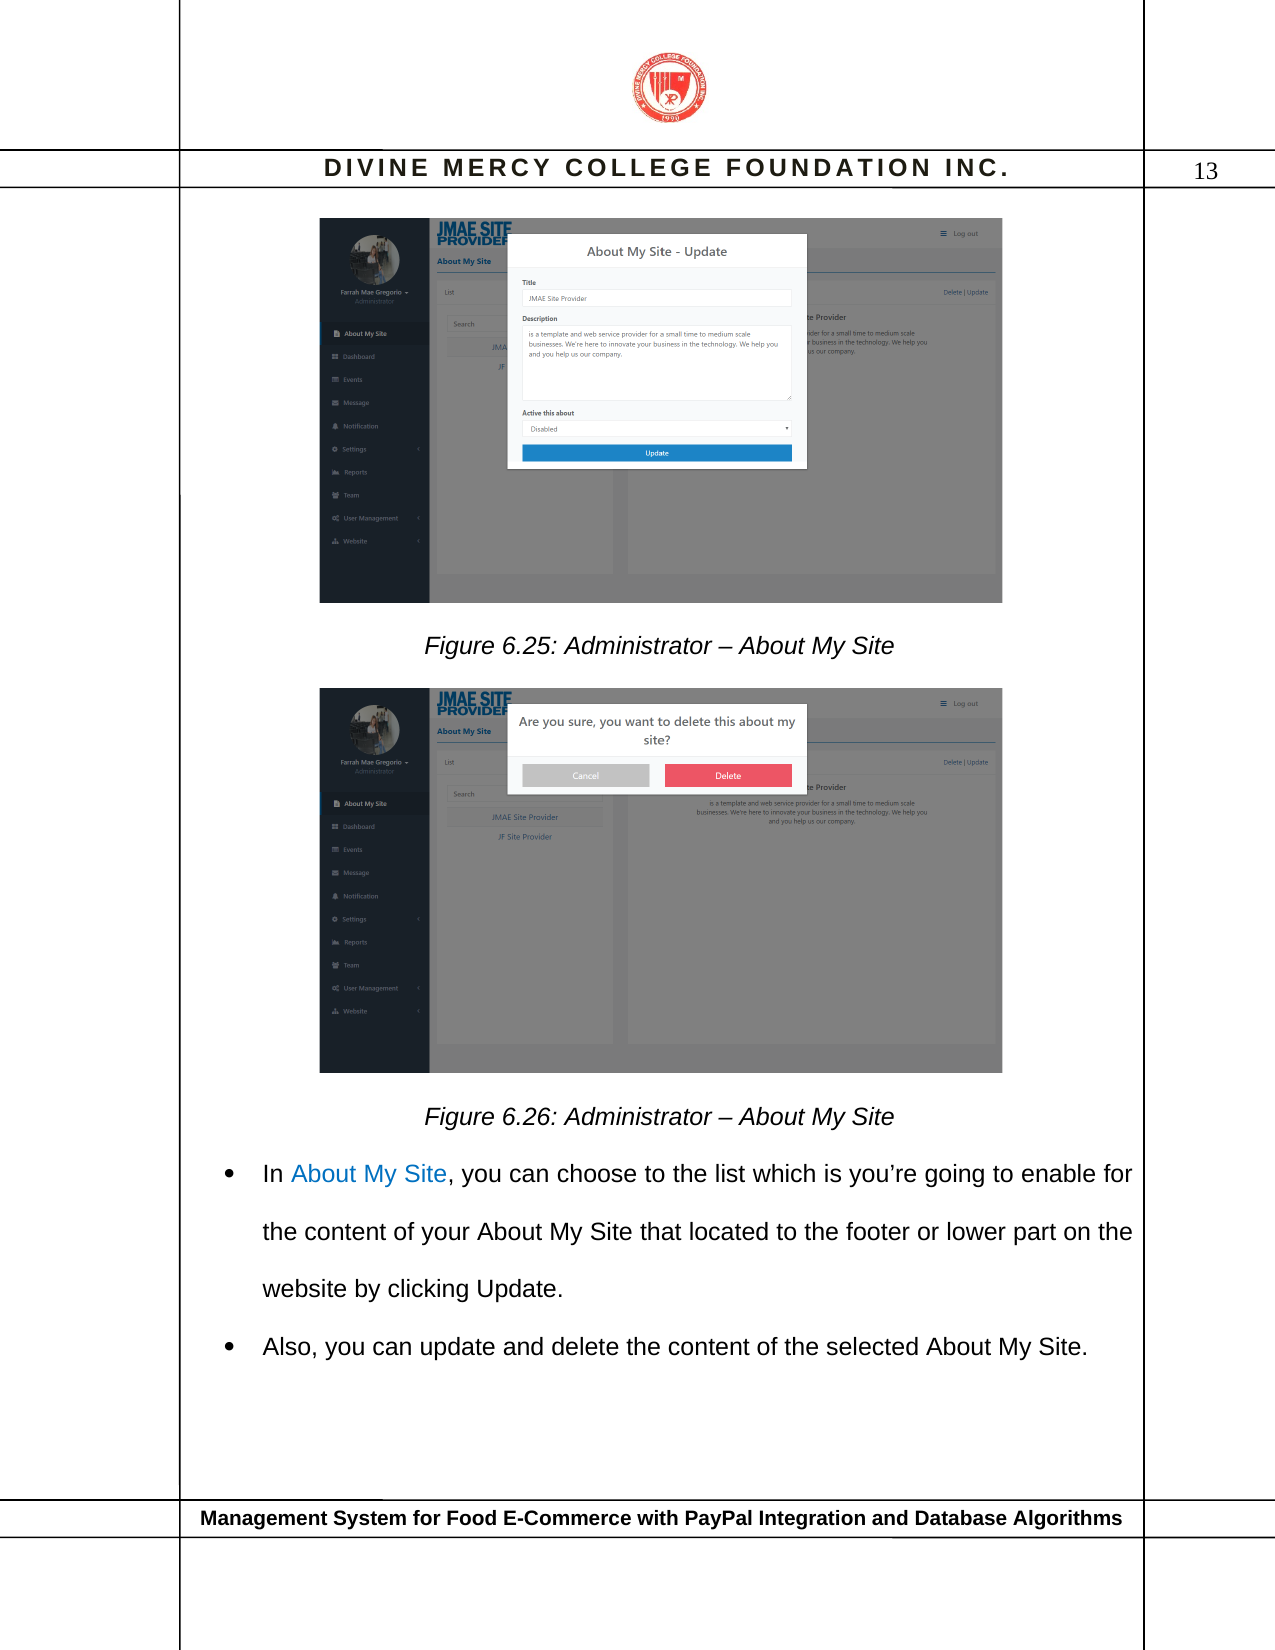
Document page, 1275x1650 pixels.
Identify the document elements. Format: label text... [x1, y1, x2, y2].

text Figure 6.25: Administrator – About My Site [187, 631, 1134, 660]
picture [319, 218, 1003, 603]
picture [319, 688, 1003, 1073]
list In About My Site, you can choose to the list which is you’re going to enable for the content of your About My Site that located to the footer or lower part on the website by clicking Update. [225, 1159, 1134, 1303]
picture [632, 52, 709, 123]
list Also, you can update and delete the content of the selected About My Site. [225, 1332, 1134, 1360]
text Figure 6.26: Administrator – About My Site [187, 1101, 1134, 1130]
